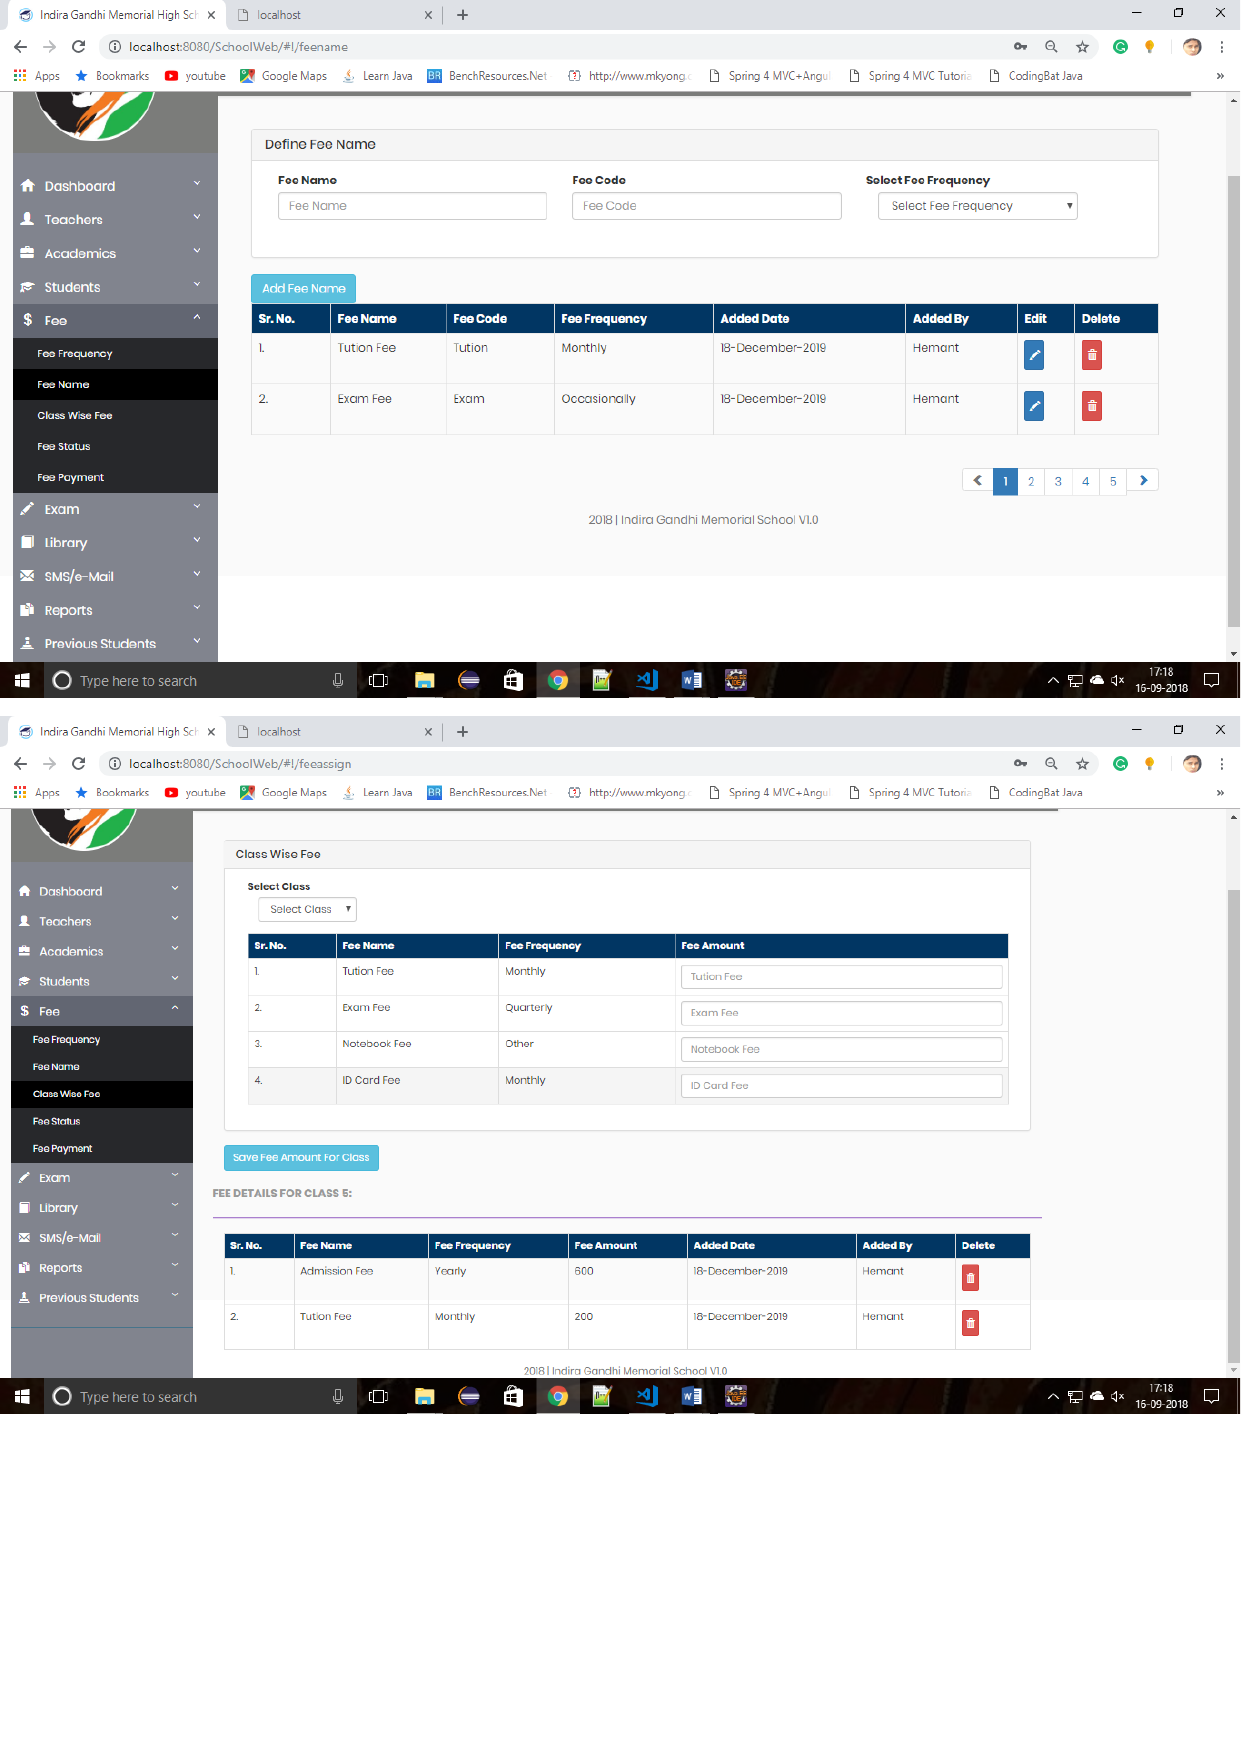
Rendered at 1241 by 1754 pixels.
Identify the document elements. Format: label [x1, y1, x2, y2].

picture [0, 716, 1241, 1414]
picture [0, 0, 1241, 698]
